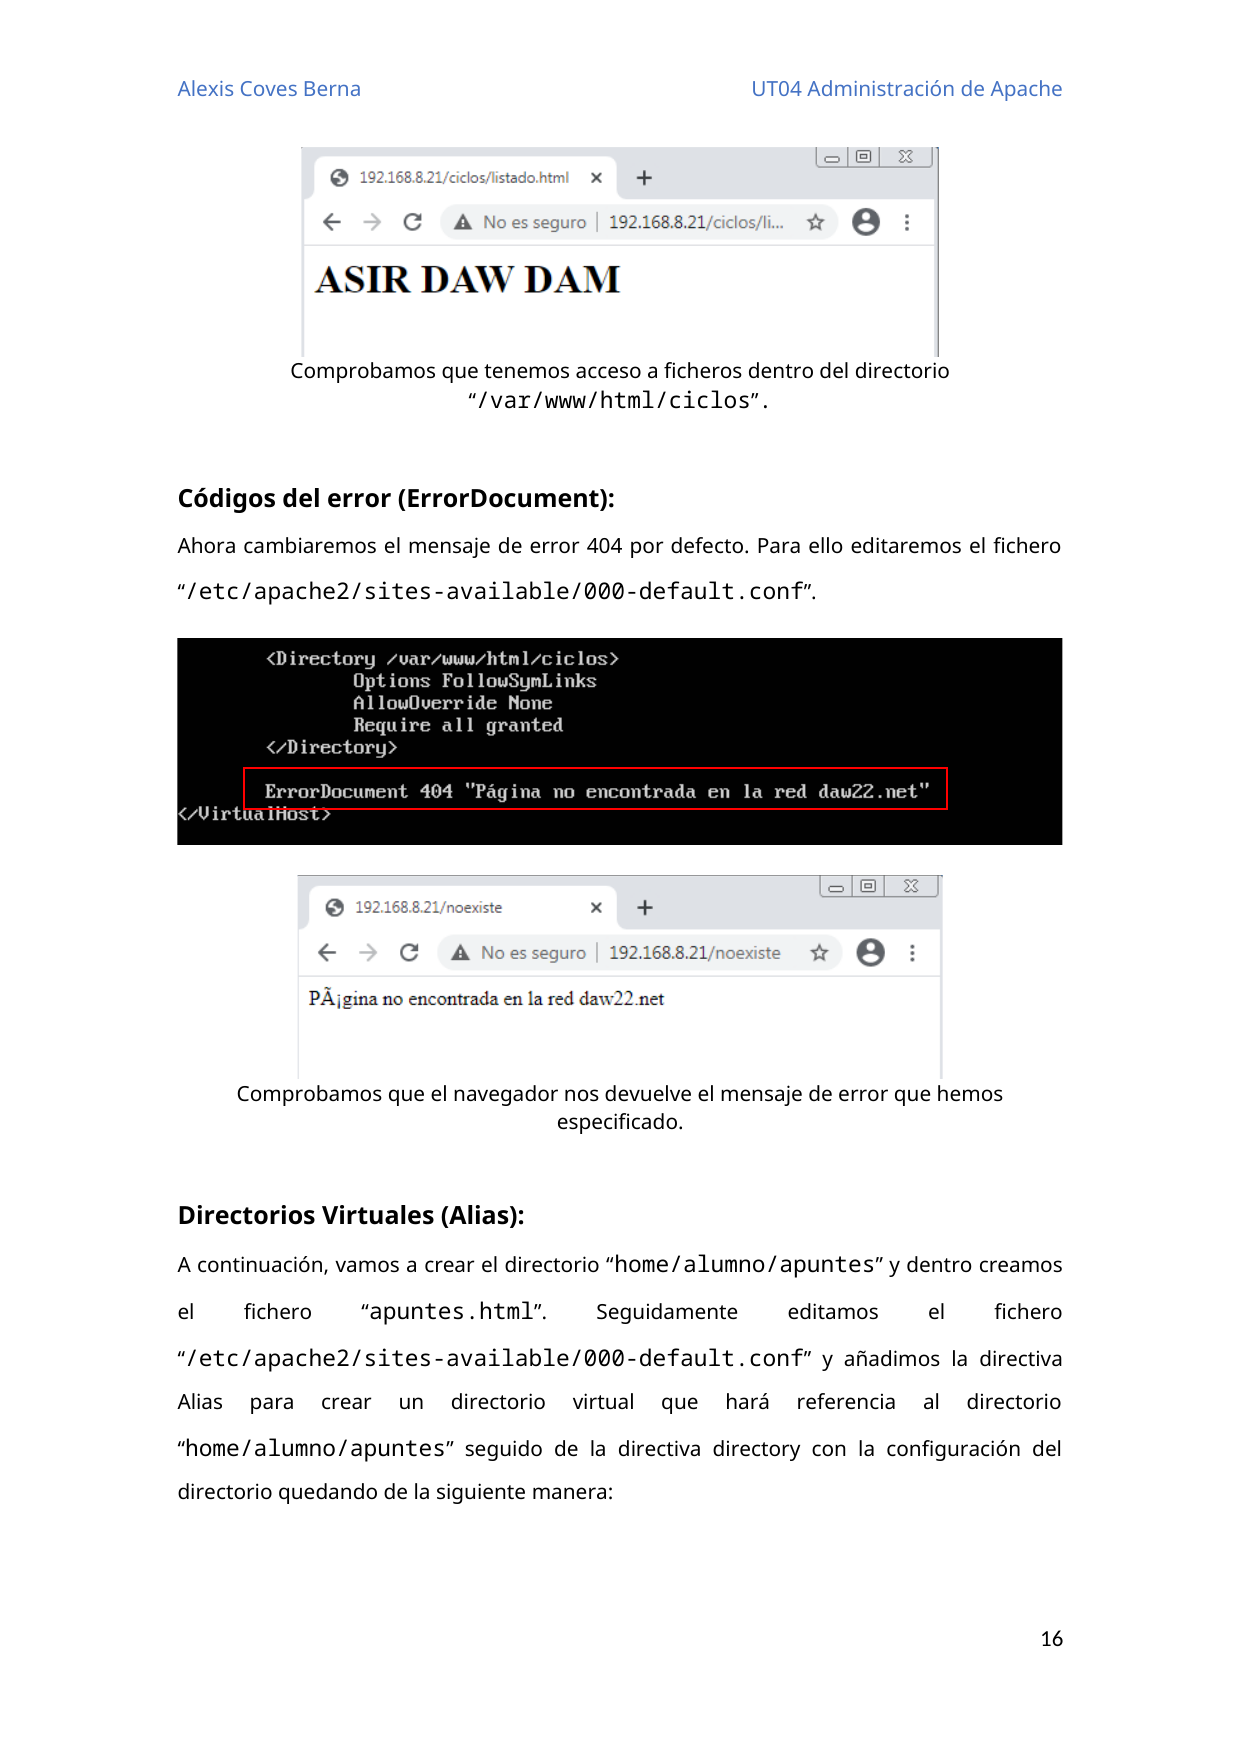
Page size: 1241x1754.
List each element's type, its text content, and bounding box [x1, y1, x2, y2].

picture [297, 875, 943, 1079]
picture [177, 638, 1063, 845]
text Ahora cambiaremos el mensaje de error 404 por defecto. Para ello editaremos el fichero “/etc/apache2/sites-available/000-default.conf”. [177, 531, 1063, 606]
text Directorios Virtuales (Alias): [177, 1198, 1063, 1232]
picture [301, 147, 939, 357]
text Códigos del error (ErrorDocument): [177, 480, 1063, 514]
text A continuación, vamos a crear el directorio “home/alumno/apuntes” y dentro creamos el fichero “apuntes.html”. Seguidamente editamos el fichero “/etc/apache2/sites-available/000-default.conf” y añadimos la directiva Alias para crear un directorio virtual que hará referencia al directorio “home/alumno/apuntes” seguido de la directiva directory con la configuración del directorio quedando de la siguiente manera: [177, 1248, 1063, 1505]
